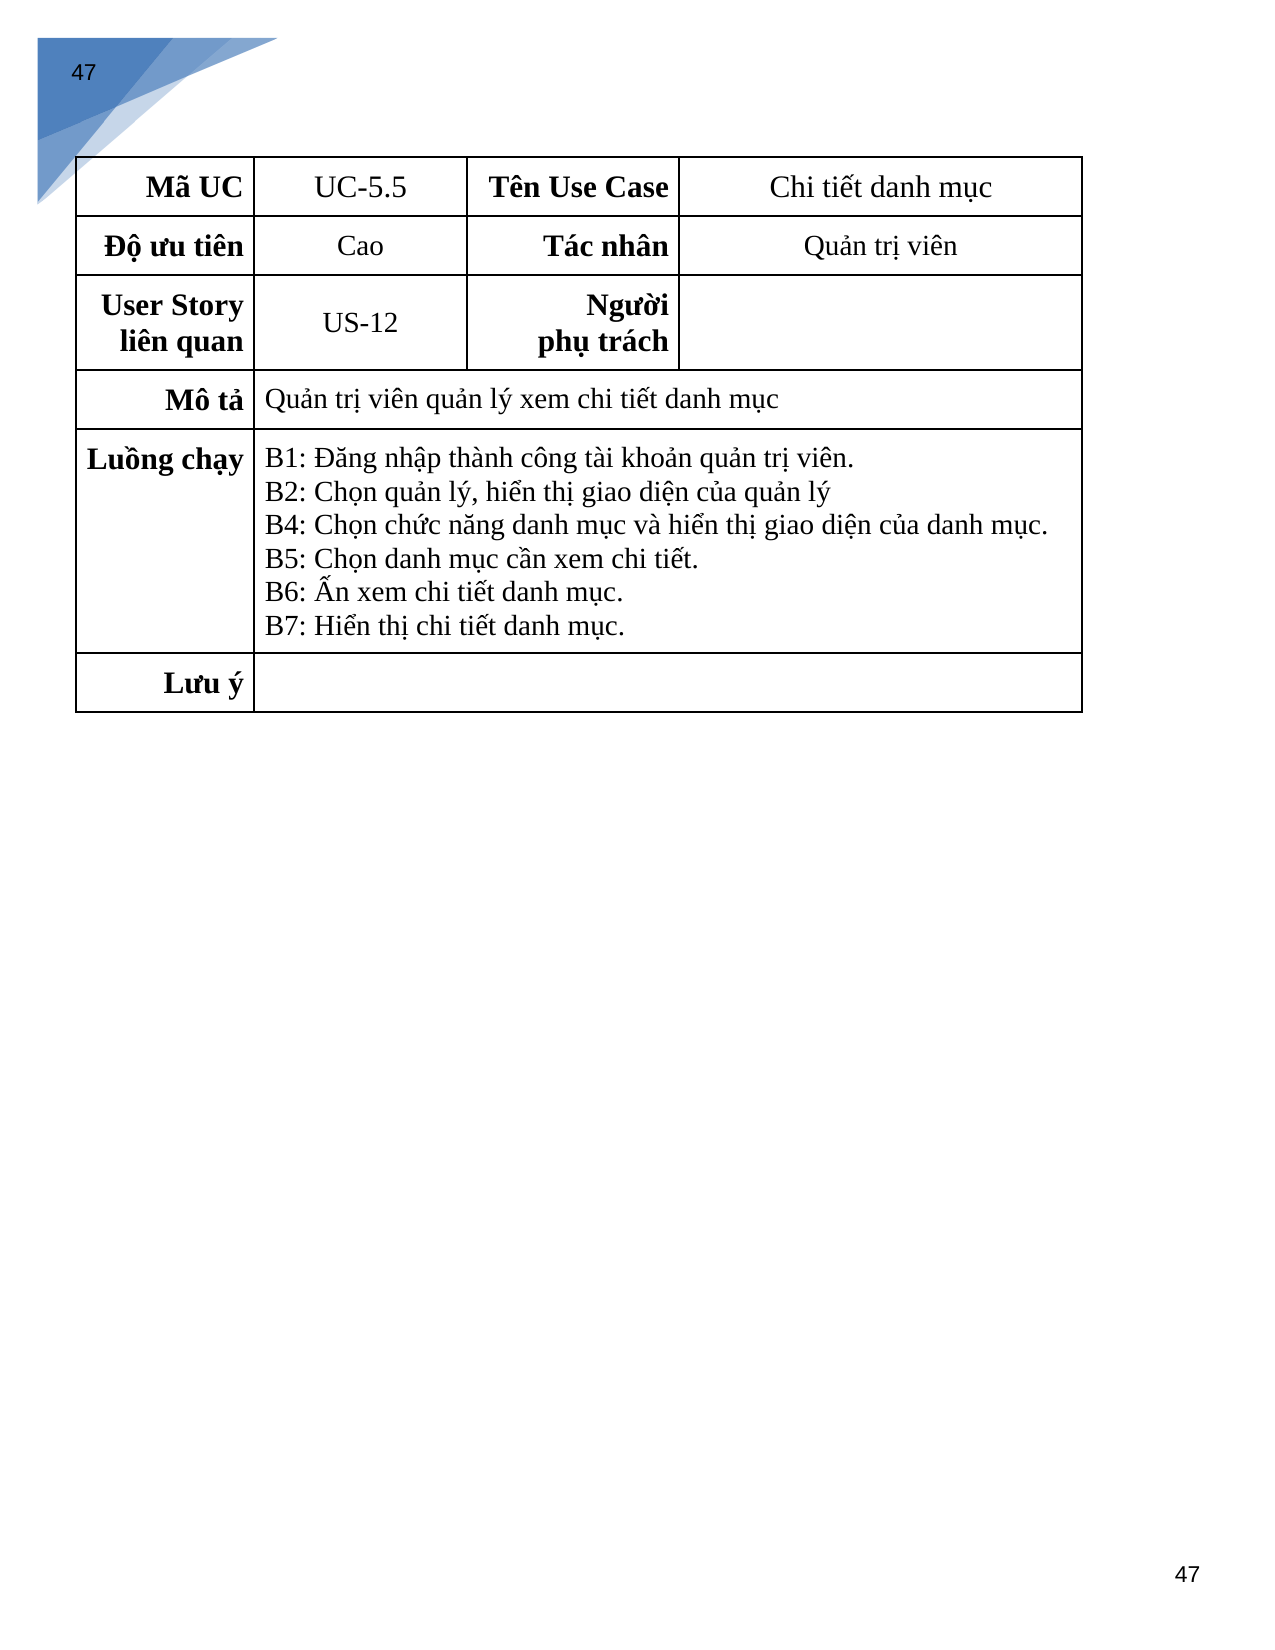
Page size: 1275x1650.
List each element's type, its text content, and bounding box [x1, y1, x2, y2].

table_cell Luồng chạy [77, 430, 253, 652]
table_header Chi tiết danh mục [680, 158, 1081, 215]
table_cell Cao [255, 217, 466, 274]
table_cell Tác nhân [468, 217, 678, 274]
table_header Mã UC [77, 158, 253, 215]
table_cell Quản trị viên quản lý xem chi tiết danh mục [255, 371, 1081, 428]
table_cell Người phụ trách [468, 276, 678, 369]
table_cell User Story liên quan [77, 276, 253, 369]
table_cell Mô tả [77, 371, 253, 428]
table_cell B1: Đăng nhập thành công tài khoản quản trị viên. B2: Chọn quản lý, hiển thị giao diện của quản lý B4: Chọn chức năng danh mục và hiển thị giao diện của danh mục. B5: Chọn danh mục cần xem chi tiết. B6: Ấn xem chi tiết danh mục. B7: Hiển thị chi tiết danh mục. [255, 430, 1081, 652]
table_cell Độ ưu tiên [77, 217, 253, 274]
picture [37, 37, 279, 206]
table_cell US-12 [255, 276, 466, 369]
table_cell [255, 654, 1081, 711]
table_cell [680, 276, 1081, 369]
table_header UC-5.5 [255, 158, 466, 215]
table_cell Lưu ý [77, 654, 253, 711]
table_header Tên Use Case [468, 158, 678, 215]
table_cell Quản trị viên [680, 217, 1081, 274]
